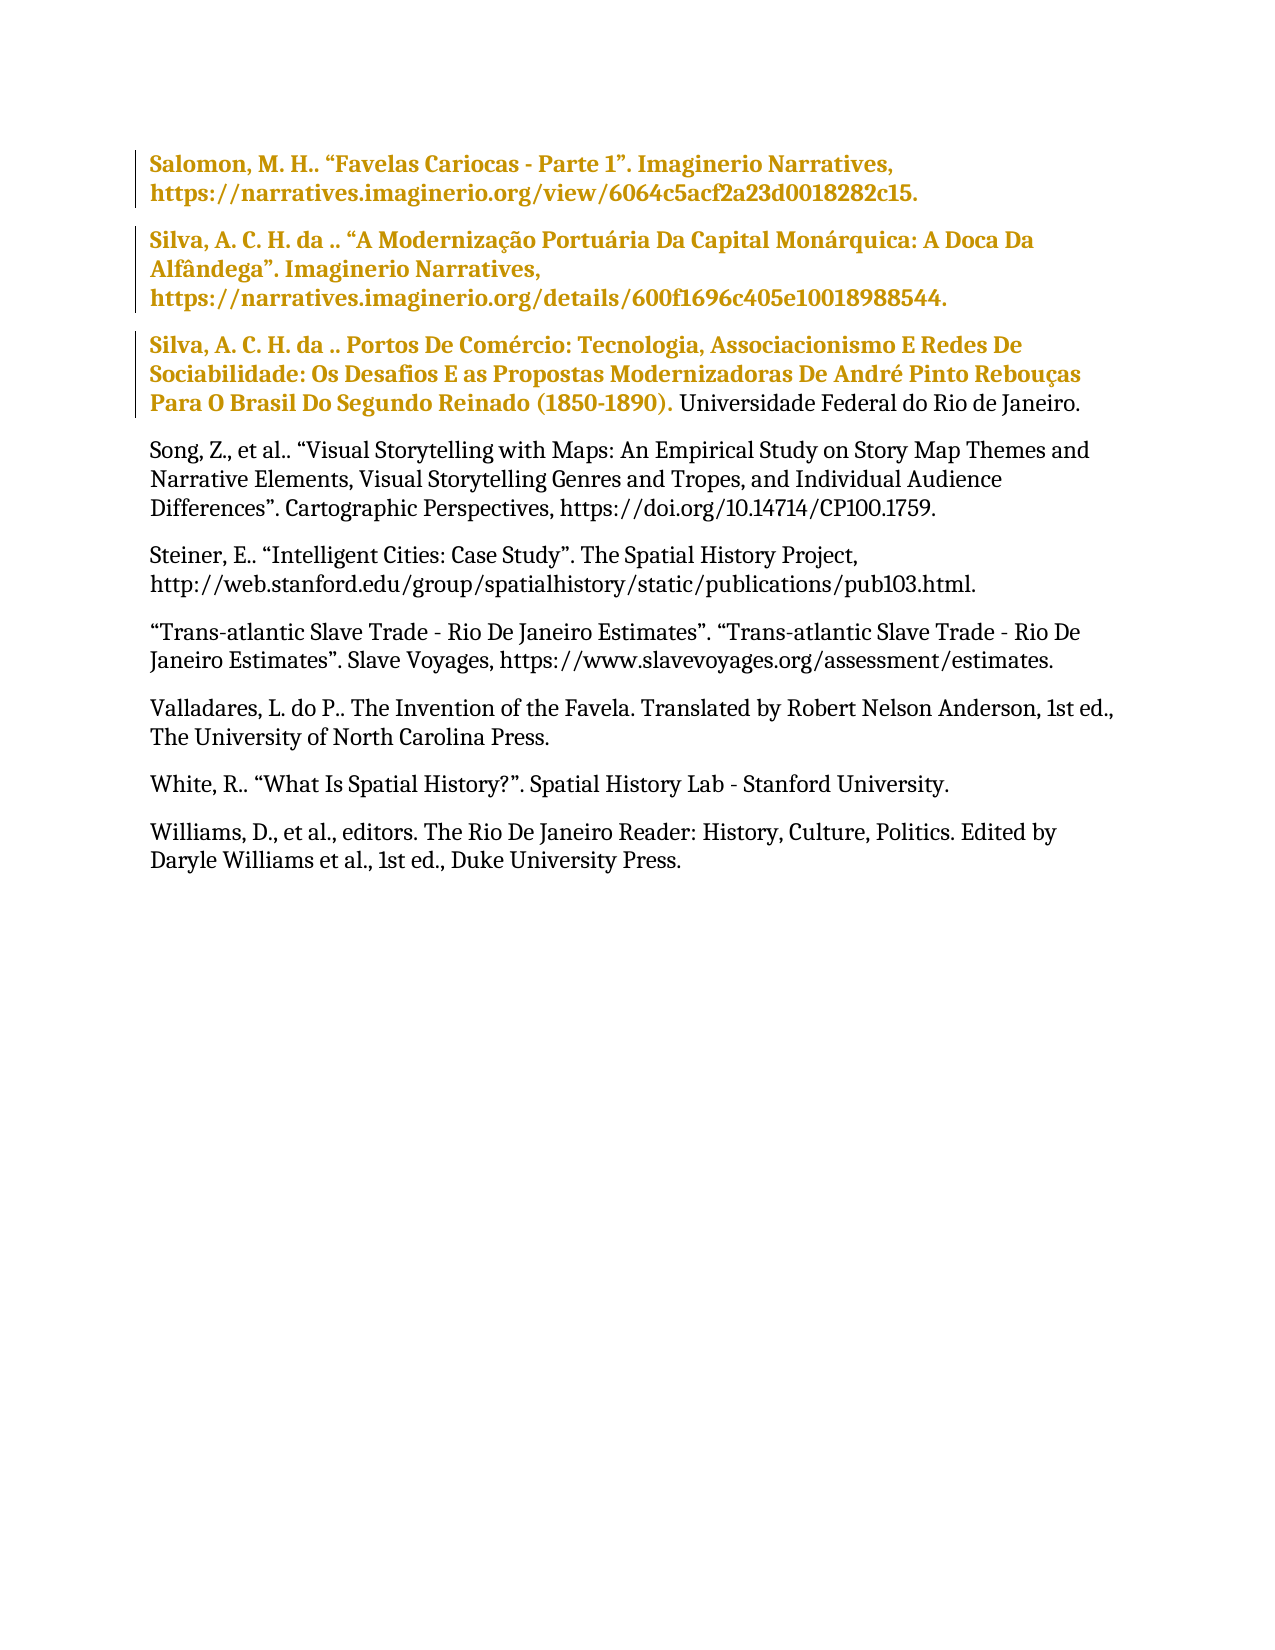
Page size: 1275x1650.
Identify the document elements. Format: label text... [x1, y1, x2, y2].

text Williams, D., et al., editors. The Rio De Janeiro Reader: History, Culture, Politics. Edited by Daryle Williams et al., 1st ed., Duke University Press. [150, 817, 1125, 875]
text Silva, A. C. H. da .. Portos De Comércio: Tecnologia, Associacionismo E Redes De Sociabilidade: Os Desafios E as Propostas Modernizadoras De André Pinto Rebouças Para O Brasil Do Segundo Reinado (1850-1890). Universidade Federal do Rio de Janeiro. [150, 331, 1125, 417]
text Valladares, L. do P.. The Invention of the Favela. Translated by Robert Nelson Anderson, 1st ed., The University of North Carolina Press. [150, 694, 1125, 751]
text Salomon, M. H.. “Favelas Cariocas - Parte 1”. Imaginerio Narratives, https://narratives.imaginerio.org/view/6064c5acf2a23d0018282c15. [150, 150, 1125, 207]
text Silva, A. C. H. da .. “A Modernização Portuária Da Capital Monárquica: A Doca Da Alfândega”. Imaginerio Narratives, https://narratives.imaginerio.org/details/600f1696c405e10018988544. [150, 226, 1125, 312]
text Song, Z., et al.. “Visual Storytelling with Maps: An Empirical Study on Story Map Themes and Narrative Elements, Visual Storytelling Genres and Tropes, and Individual Audience Differences”. Cartographic Perspectives, https://doi.org/10.14714/CP100.1759. [150, 436, 1125, 522]
text “Trans-atlantic Slave Trade - Rio De Janeiro Estimates”. “Trans-atlantic Slave Trade - Rio De Janeiro Estimates”. Slave Voyages, https://www.slavevoyages.org/assessment/estimates. [150, 617, 1125, 675]
text White, R.. “What Is Spatial History?”. Spatial History Lab - Stanford University. [150, 770, 1125, 799]
text Steiner, E.. “Intelligent Cities: Case Study”. The Spatial History Project, http://web.stanford.edu/group/spatialhistory/static/publications/pub103.html. [150, 541, 1125, 599]
